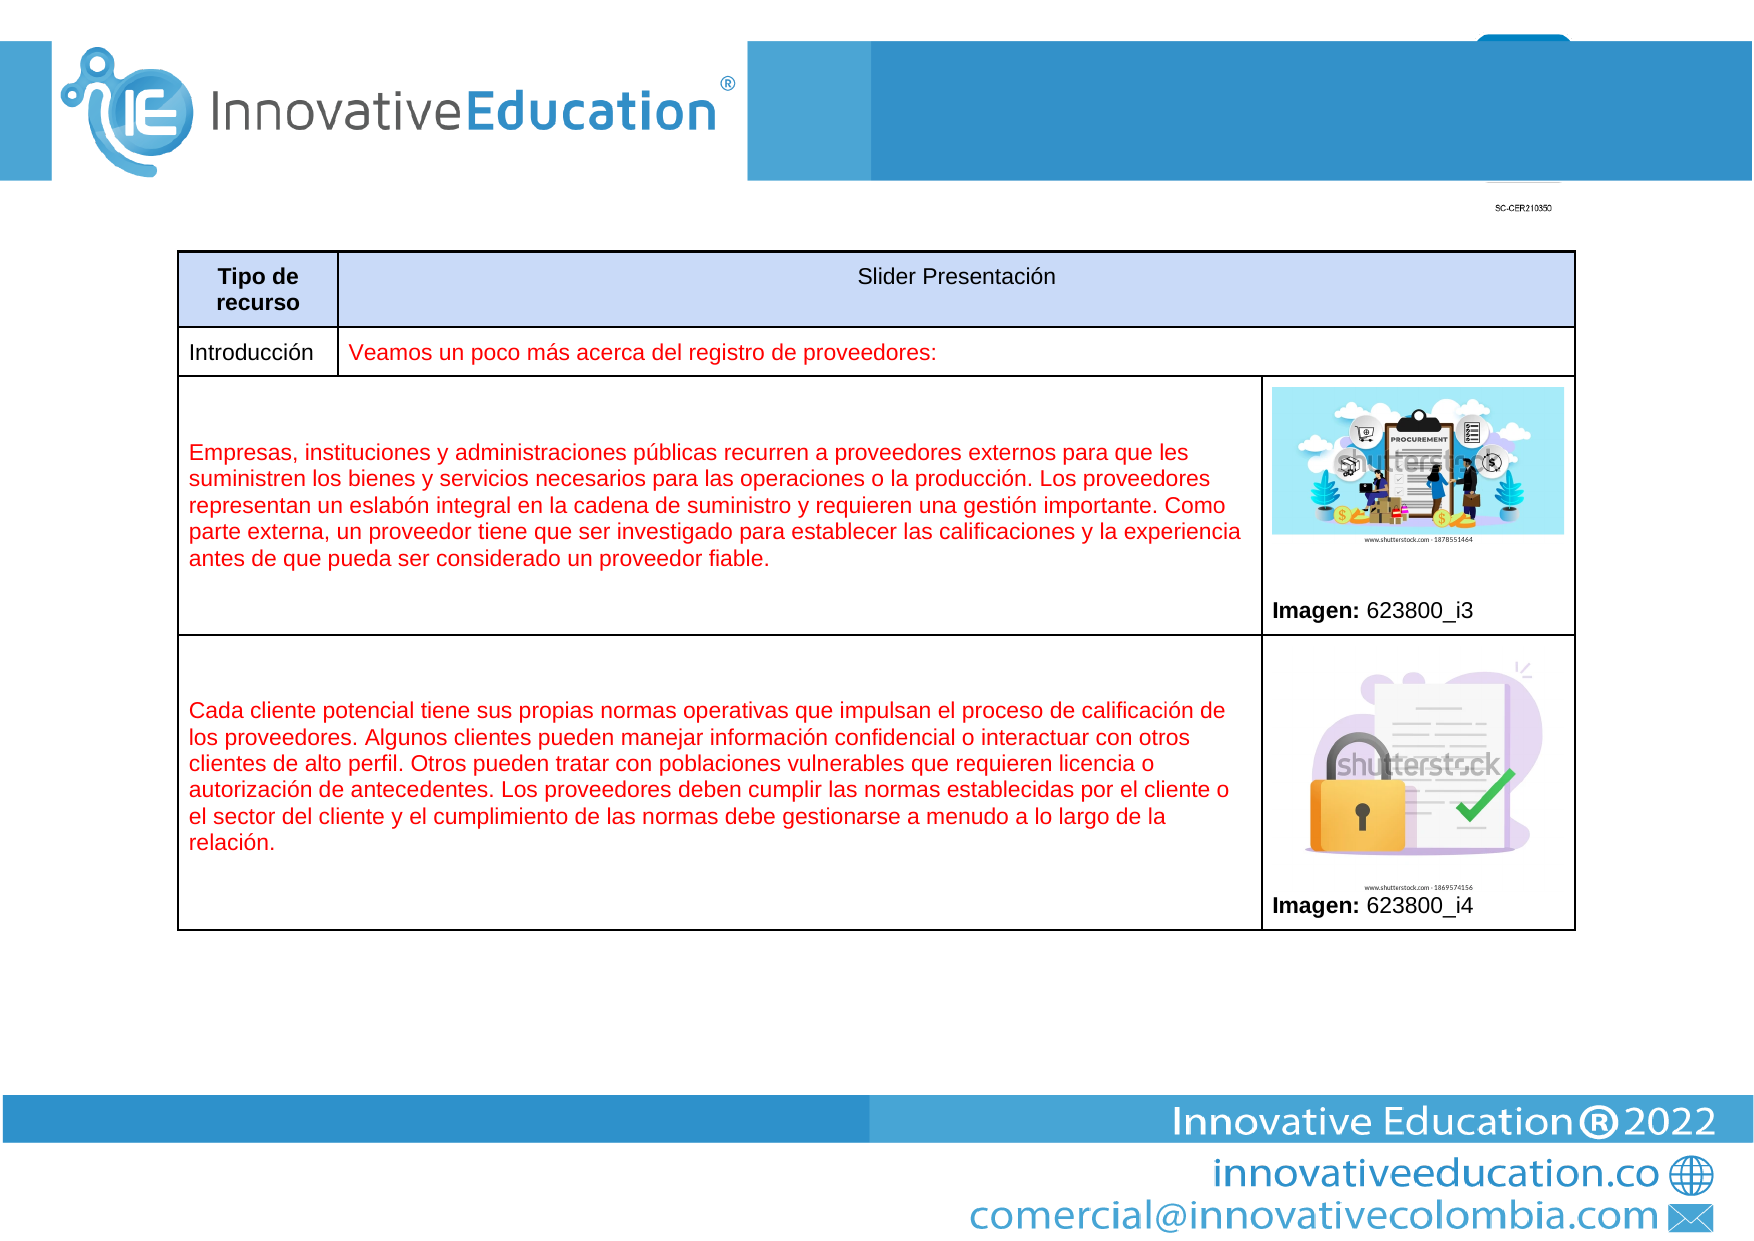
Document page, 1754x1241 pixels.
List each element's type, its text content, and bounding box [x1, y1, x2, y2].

table_header Tipo de recurso [179, 253, 337, 326]
table_cell Imagen: 623800_i4 [1263, 636, 1574, 928]
picture [1272, 646, 1565, 892]
picture [0, 28, 1752, 214]
table_cell Imagen: 623800_i3 [1263, 377, 1574, 633]
table_header Slider Presentación [339, 253, 1574, 326]
picture [2, 1093, 1754, 1239]
table_cell Empresas, instituciones y administraciones públicas recurren a proveedores externos para que les suministren los bienes y servicios necesarios para las operaciones o la producción. Los proveedores representan un eslabón integral en la cadena de suministro y requieren una gestión importante. Como parte externa, un proveedor tiene que ser investigado para establecer las calificaciones y la experiencia antes de que pueda ser considerado un proveedor fiable. [179, 377, 1261, 633]
table_cell Cada cliente potencial tiene sus propias normas operativas que impulsan el proceso de calificación de los proveedores. Algunos clientes pueden manejar información confidencial o interactuar con otros clientes de alto perfil. Otros pueden tratar con poblaciones vulnerables que requieren licencia o autorización de antecedentes. Los proveedores deben cumplir las normas establecidas por el cliente o el sector del cliente y el cumplimiento de las normas debe gestionarse a menudo a lo largo de la relación. [179, 636, 1261, 928]
table_cell Veamos un poco más acerca del registro de proveedores: [339, 328, 1574, 375]
picture [1272, 387, 1565, 544]
table_cell Introducción [179, 328, 337, 375]
